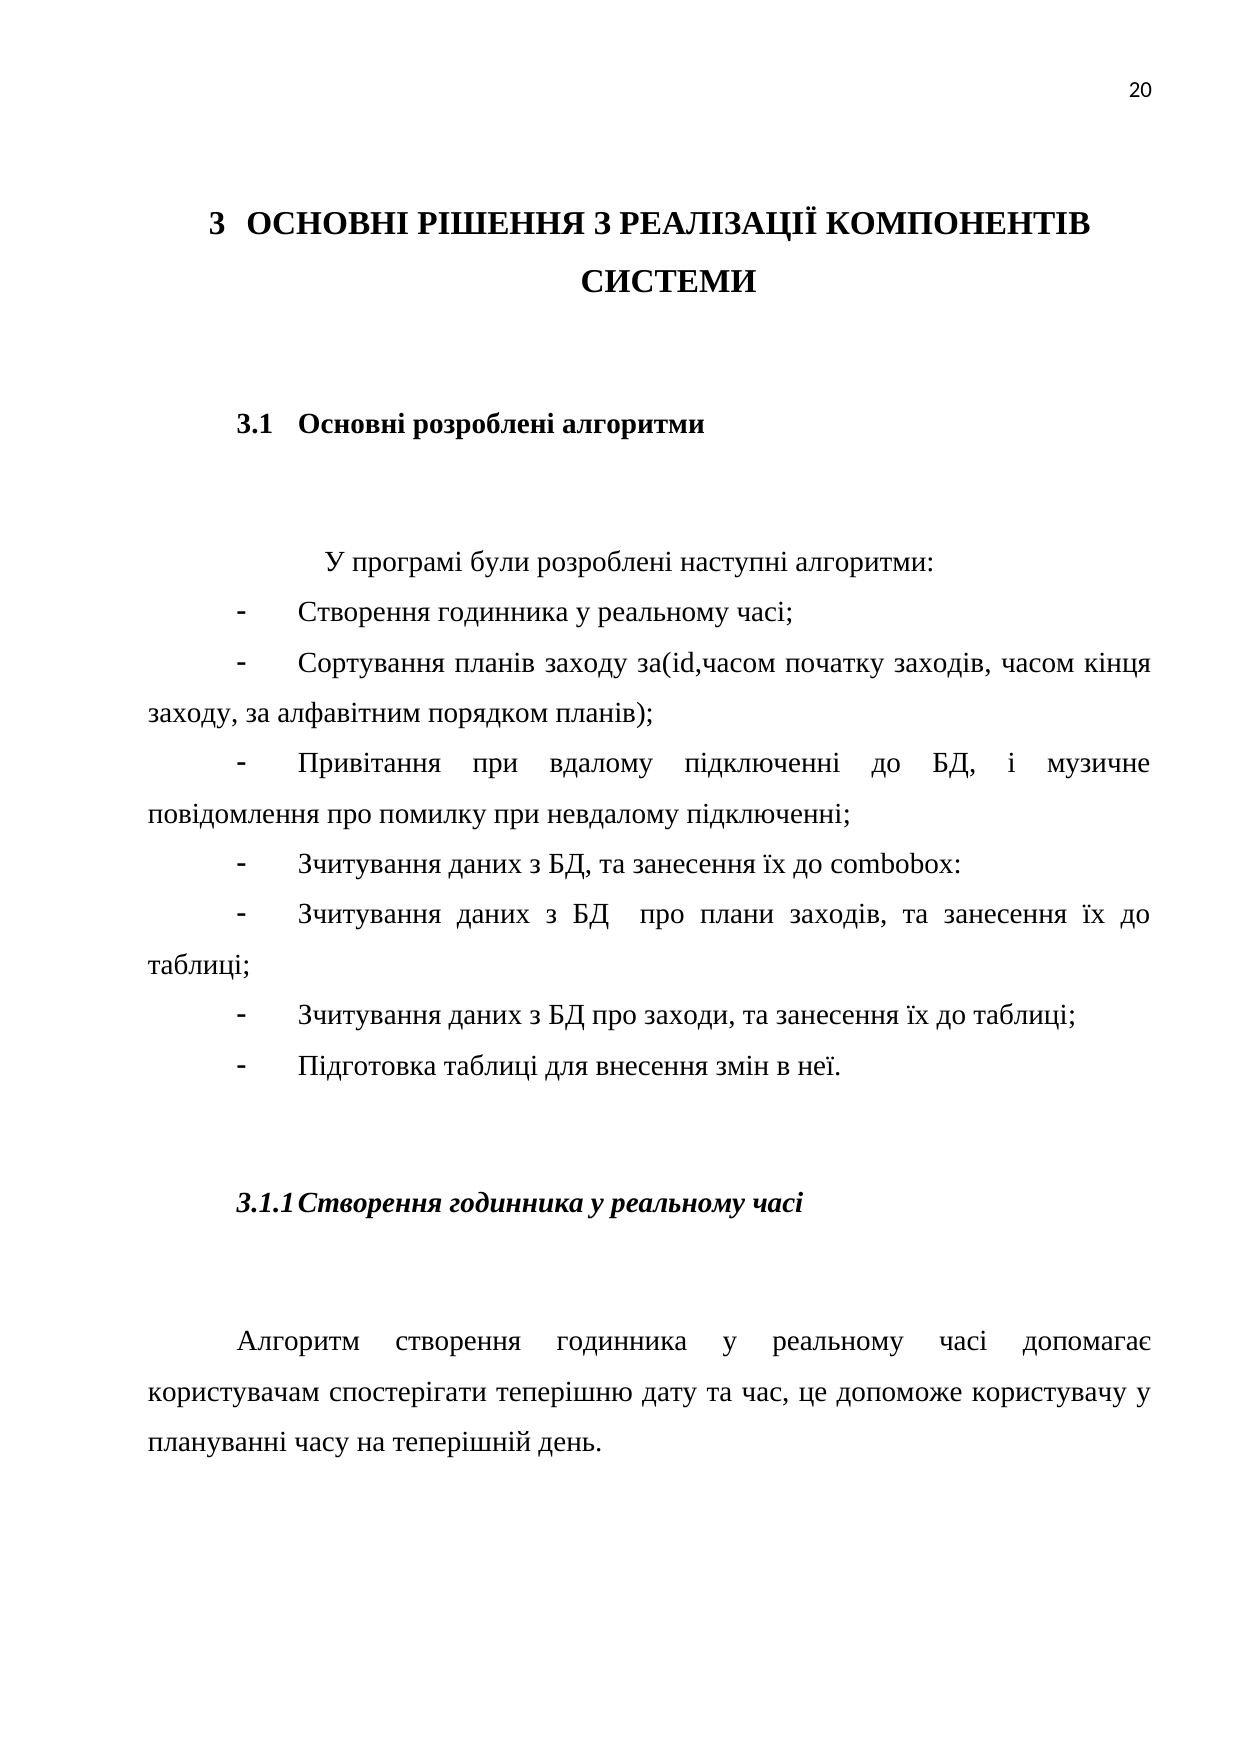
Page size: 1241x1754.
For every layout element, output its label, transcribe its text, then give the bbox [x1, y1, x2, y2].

text Зчитування даних з БД про заходи, та занесення їх до таблиці; [148, 997, 1152, 1031]
text Алгоритм створення годинника у реальному часі допомагає користувачам спостерігати теперішню дату та час, це допоможе користувачу у плануванні часу на теперішній день. [148, 1323, 1152, 1458]
text Зчитування даних з БД, та занесення їх до combobox: [148, 846, 1152, 880]
text Привітання при вдалому підключенні до БД, і музичне повідомлення про помилку при невдалому підключенні; [148, 745, 1152, 829]
text Зчитування даних з БД про плани заходів, та занесення їх до таблиці; [148, 897, 1152, 981]
text Створення годинника у реальному часі [148, 1186, 1152, 1219]
text Сортування планів заходу за(id,часом початку заходів, часом кінця заходу, за алфавітним порядком планів); [148, 645, 1152, 729]
text Основні розроблені алгоритми [148, 406, 1152, 440]
text Підготовка таблиці для внесення змін в неї. [148, 1048, 1152, 1081]
text Створення годинника у реальному часі; [148, 594, 1152, 628]
text У програмі були розроблені наступні алгоритми: [148, 544, 1152, 577]
text Основні рішення з реалізації компонентів системи [148, 204, 1152, 299]
